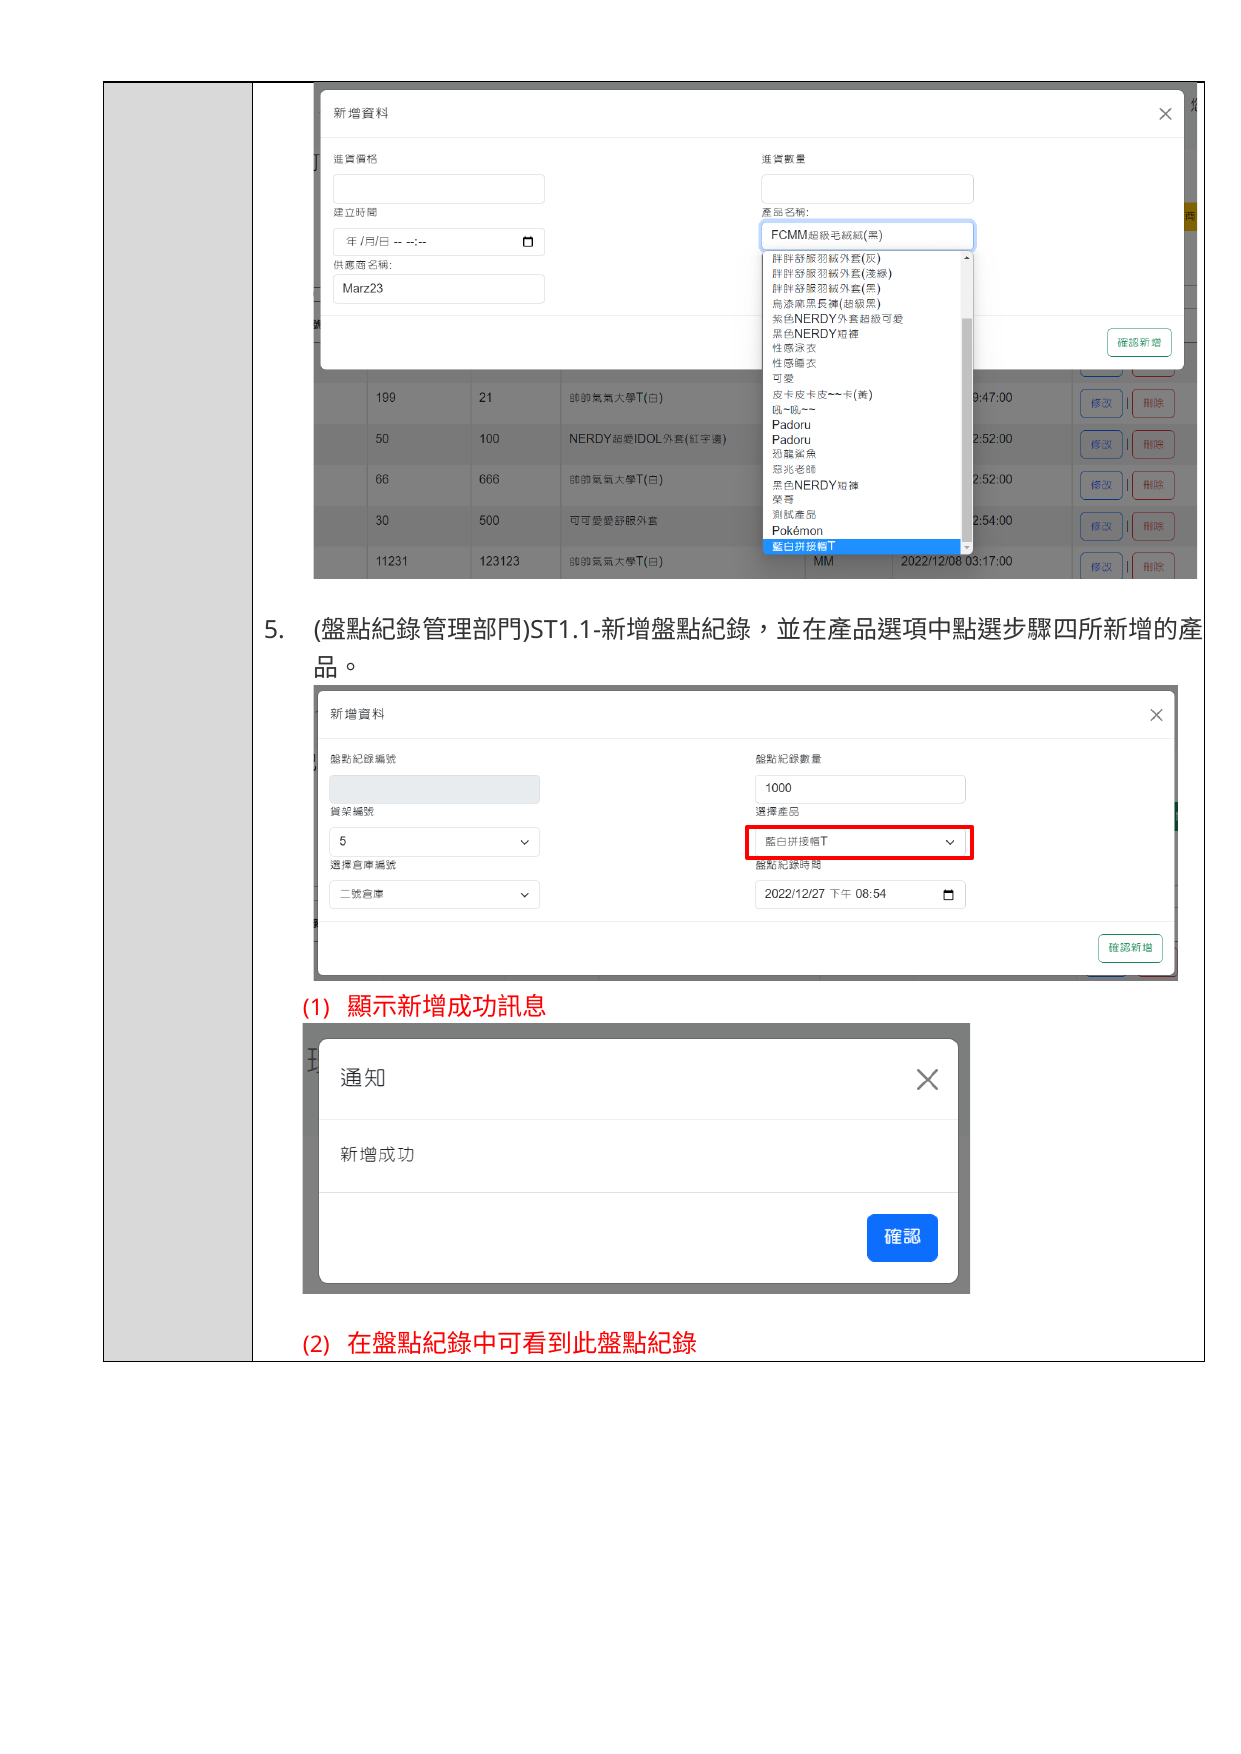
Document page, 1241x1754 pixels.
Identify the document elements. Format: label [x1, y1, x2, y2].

picture [313, 82, 1198, 579]
picture [302, 1023, 971, 1294]
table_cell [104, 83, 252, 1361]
picture [313, 685, 1178, 981]
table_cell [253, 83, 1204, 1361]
